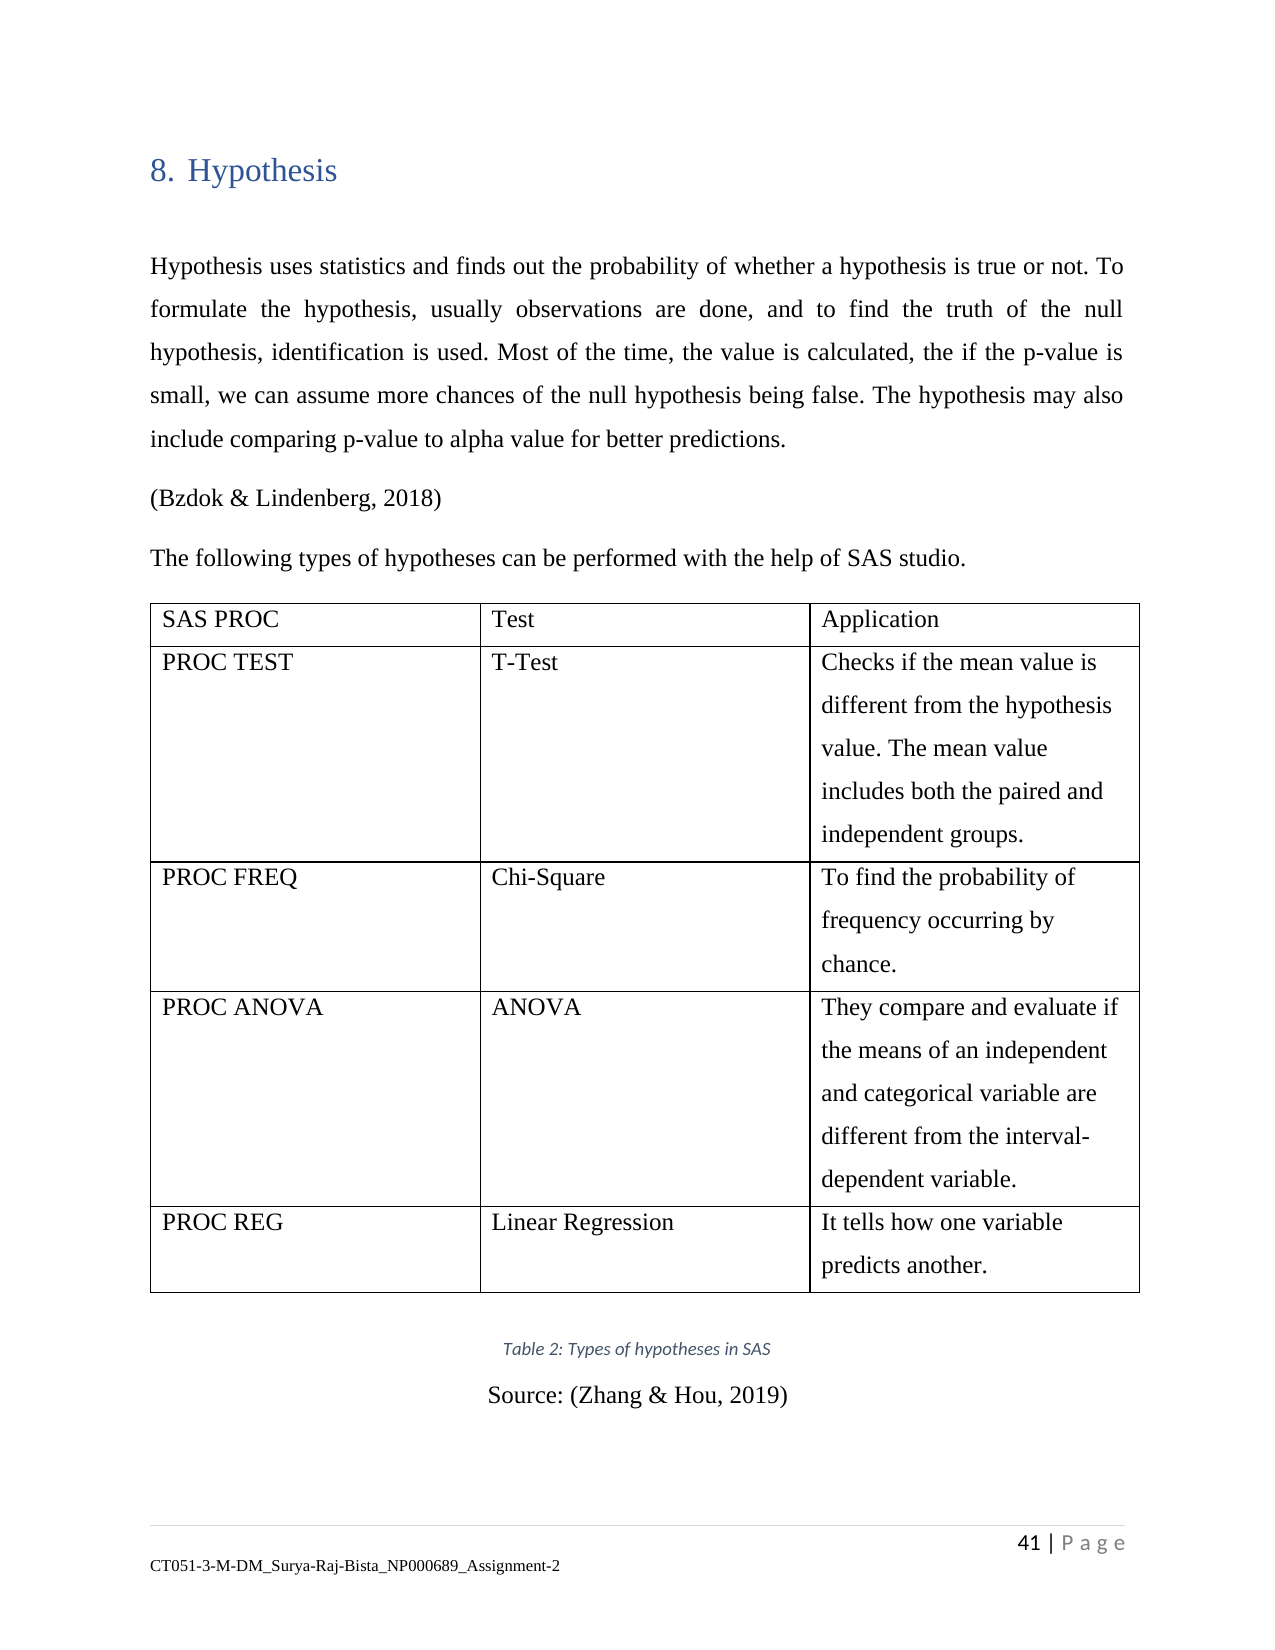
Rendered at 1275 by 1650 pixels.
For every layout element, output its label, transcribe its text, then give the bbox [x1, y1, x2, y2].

table_cell ANOVA [481, 992, 809, 1206]
text (Bzdok & Lindenberg, 2018) [150, 483, 1125, 512]
text The following types of hypotheses can be performed with the help of SAS studio. [150, 543, 1125, 572]
table_header SAS PROC [151, 604, 480, 646]
table_cell PROC FREQ [151, 863, 480, 991]
table_cell PROC REG [151, 1207, 480, 1292]
table_cell Linear Regression [481, 1207, 809, 1292]
table_header Test [481, 604, 809, 646]
table_cell Checks if the mean value is different from the hypothesis value. The mean value includes both the paired and independent groups. [811, 647, 1139, 861]
text Hypothesis uses statistics and finds out the probability of whether a hypothesis is true or not. To formulate the hypothesis, usually observations are done, and to find the truth of the null hypothesis, identification is used. Most of the time, the value is calculated, the if the p-value is small, we can assume more chances of the null hypothesis being false. The hypothesis may also include comparing p-value to alpha value for better predictions. [150, 251, 1125, 452]
table_cell It tells how one variable predicts another. [811, 1207, 1139, 1292]
table_cell Chi-Square [481, 863, 809, 991]
subtitle Hypothesis [150, 150, 1125, 188]
table_cell PROC ANOVA [151, 992, 480, 1206]
text Source: (Zhang & Hou, 2019) [150, 1381, 1125, 1409]
table_cell To find the probability of frequency occurring by chance. [811, 863, 1139, 991]
table_cell PROC TEST [151, 647, 480, 861]
table_header Application [811, 604, 1139, 646]
table_cell T-Test [481, 647, 809, 861]
table_cell They compare and evaluate if the means of an independent and categorical variable are different from the interval-dependent variable. [811, 992, 1139, 1206]
